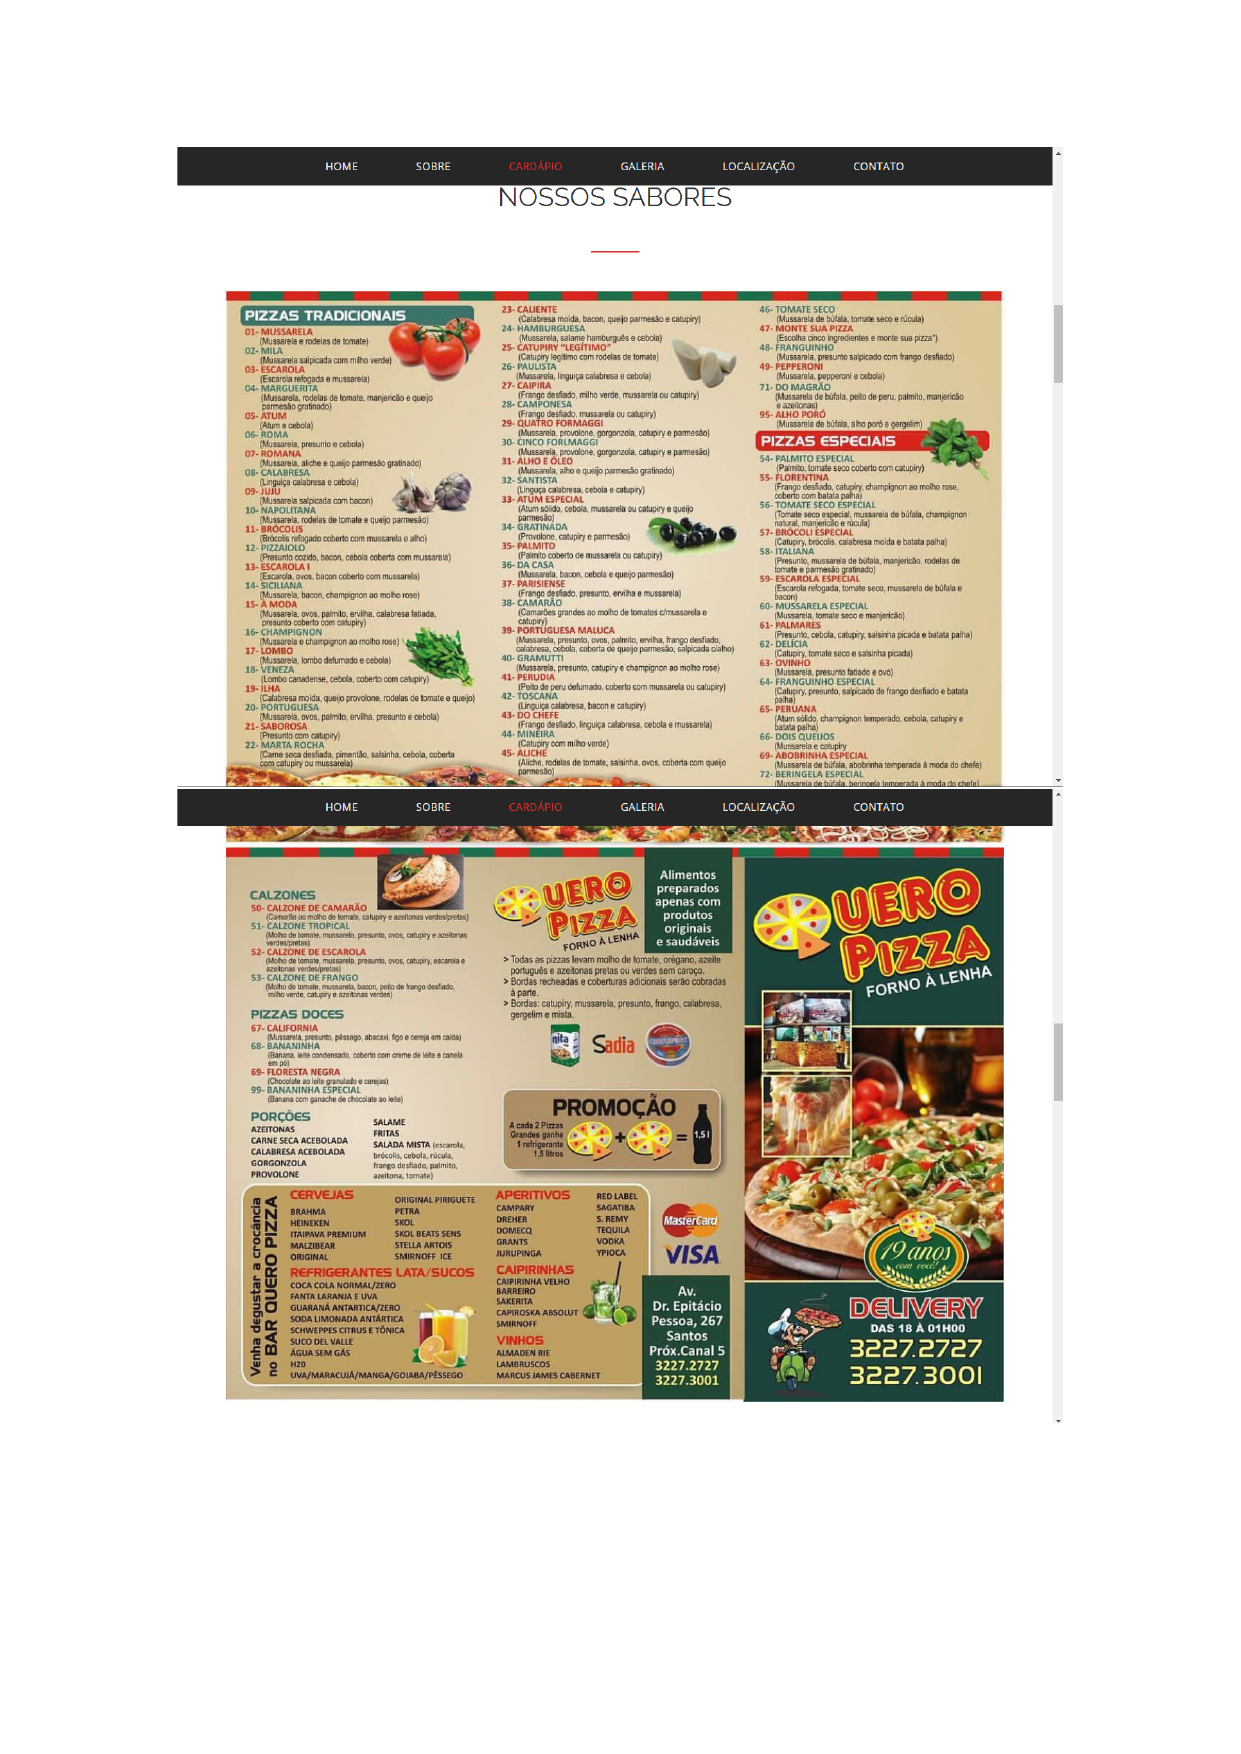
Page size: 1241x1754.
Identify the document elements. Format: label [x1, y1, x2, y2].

picture [177, 789, 1063, 1423]
picture [177, 147, 1063, 787]
